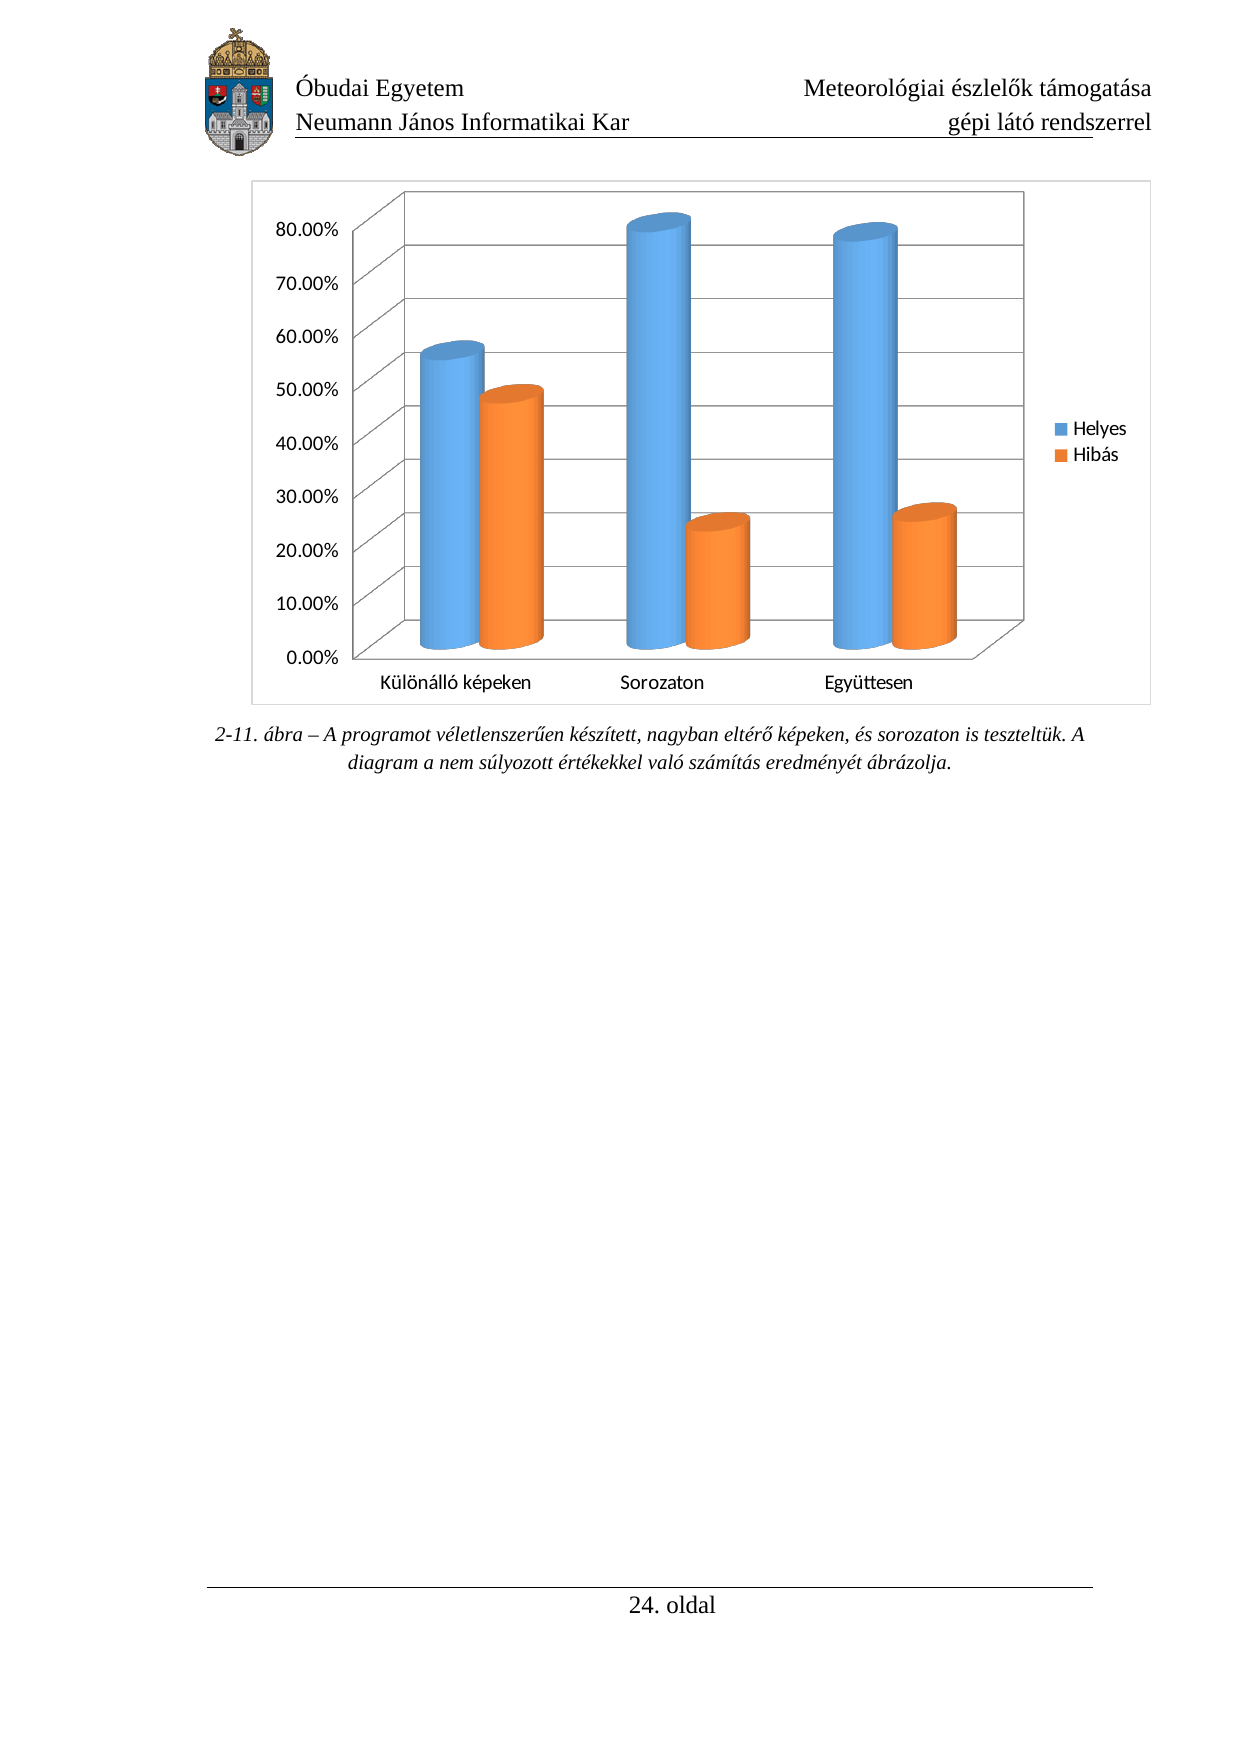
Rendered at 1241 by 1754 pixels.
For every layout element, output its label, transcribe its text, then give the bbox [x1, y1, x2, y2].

picture [205, 28, 275, 157]
